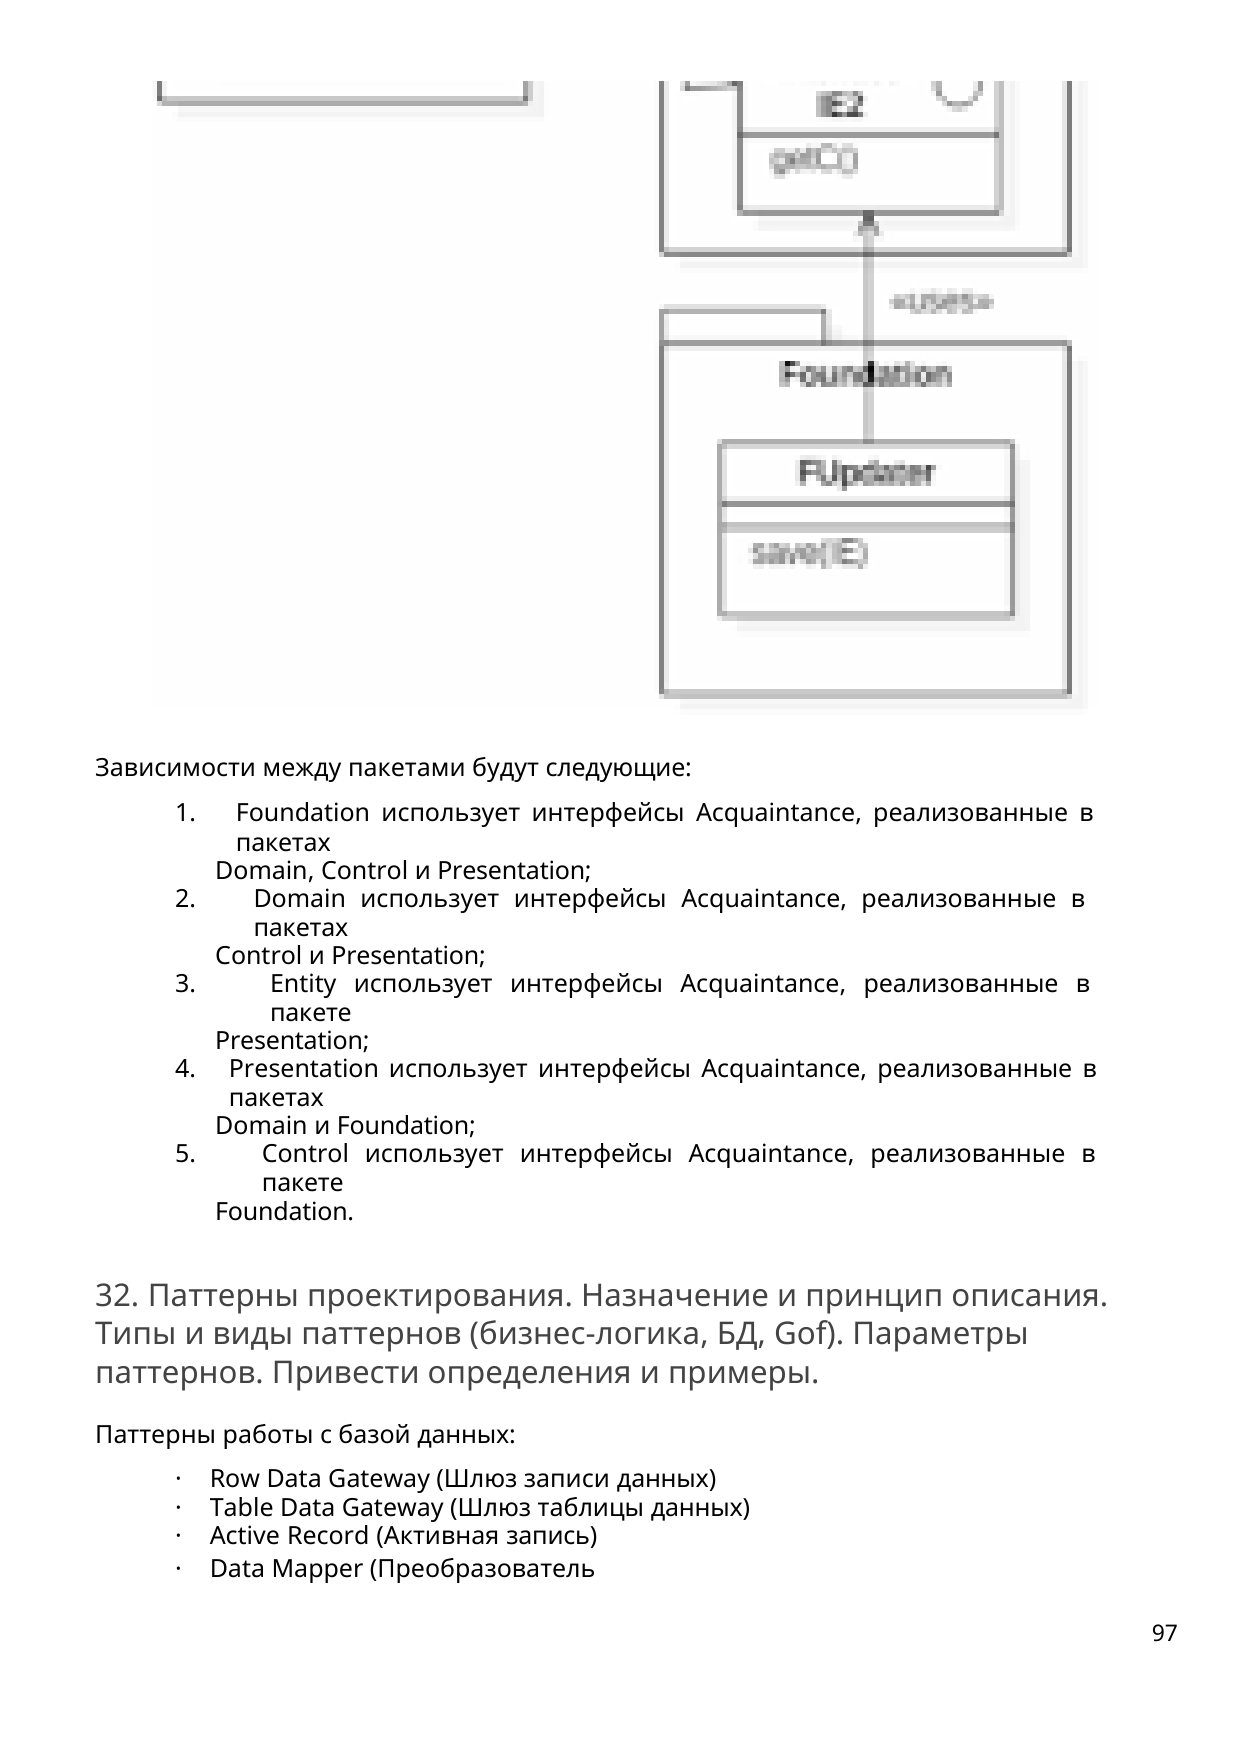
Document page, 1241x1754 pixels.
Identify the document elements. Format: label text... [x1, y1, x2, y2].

list Table Data Gateway (Шлюз таблицы данных) [175, 1494, 1178, 1522]
text Зависимости между пакетами будут следующие: [95, 750, 1178, 784]
text Presentation; [215, 1027, 1178, 1055]
list Active Record (Активная запись) [175, 1522, 1178, 1551]
list Row Data Gateway (Шлюз записи данных) [175, 1464, 1178, 1494]
list Presentation использует интерфейсы Acquaintance, реализованные в пакетах [175, 1055, 1178, 1112]
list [95, 1551, 676, 1584]
text Domain и Foundation; [215, 1112, 1178, 1140]
picture [152, 81, 1099, 715]
list Foundation использует интерфейсы Acquaintance, реализованные в пакетах [175, 798, 1178, 857]
text Control и Presentation; [215, 942, 1178, 970]
text Паттерны работы с базой данных: [95, 1417, 1178, 1451]
list Entity использует интерфейсы Acquaintance, реализованные в пакете [175, 970, 1178, 1027]
list Паттерны проектирования. Назначение и принцип описания. Типы и виды паттернов (бизнес-логика, БД, Gof). Параметры паттернов. Привести определения и примеры. [95, 1275, 1131, 1393]
list Domain использует интерфейсы Acquaintance, реализованные в пакетах [175, 885, 1178, 942]
text Domain, Control и Presentation; [215, 857, 1178, 885]
text Foundation. [215, 1197, 1178, 1226]
list Control использует интерфейсы Acquaintance, реализованные в пакете [175, 1140, 1178, 1197]
